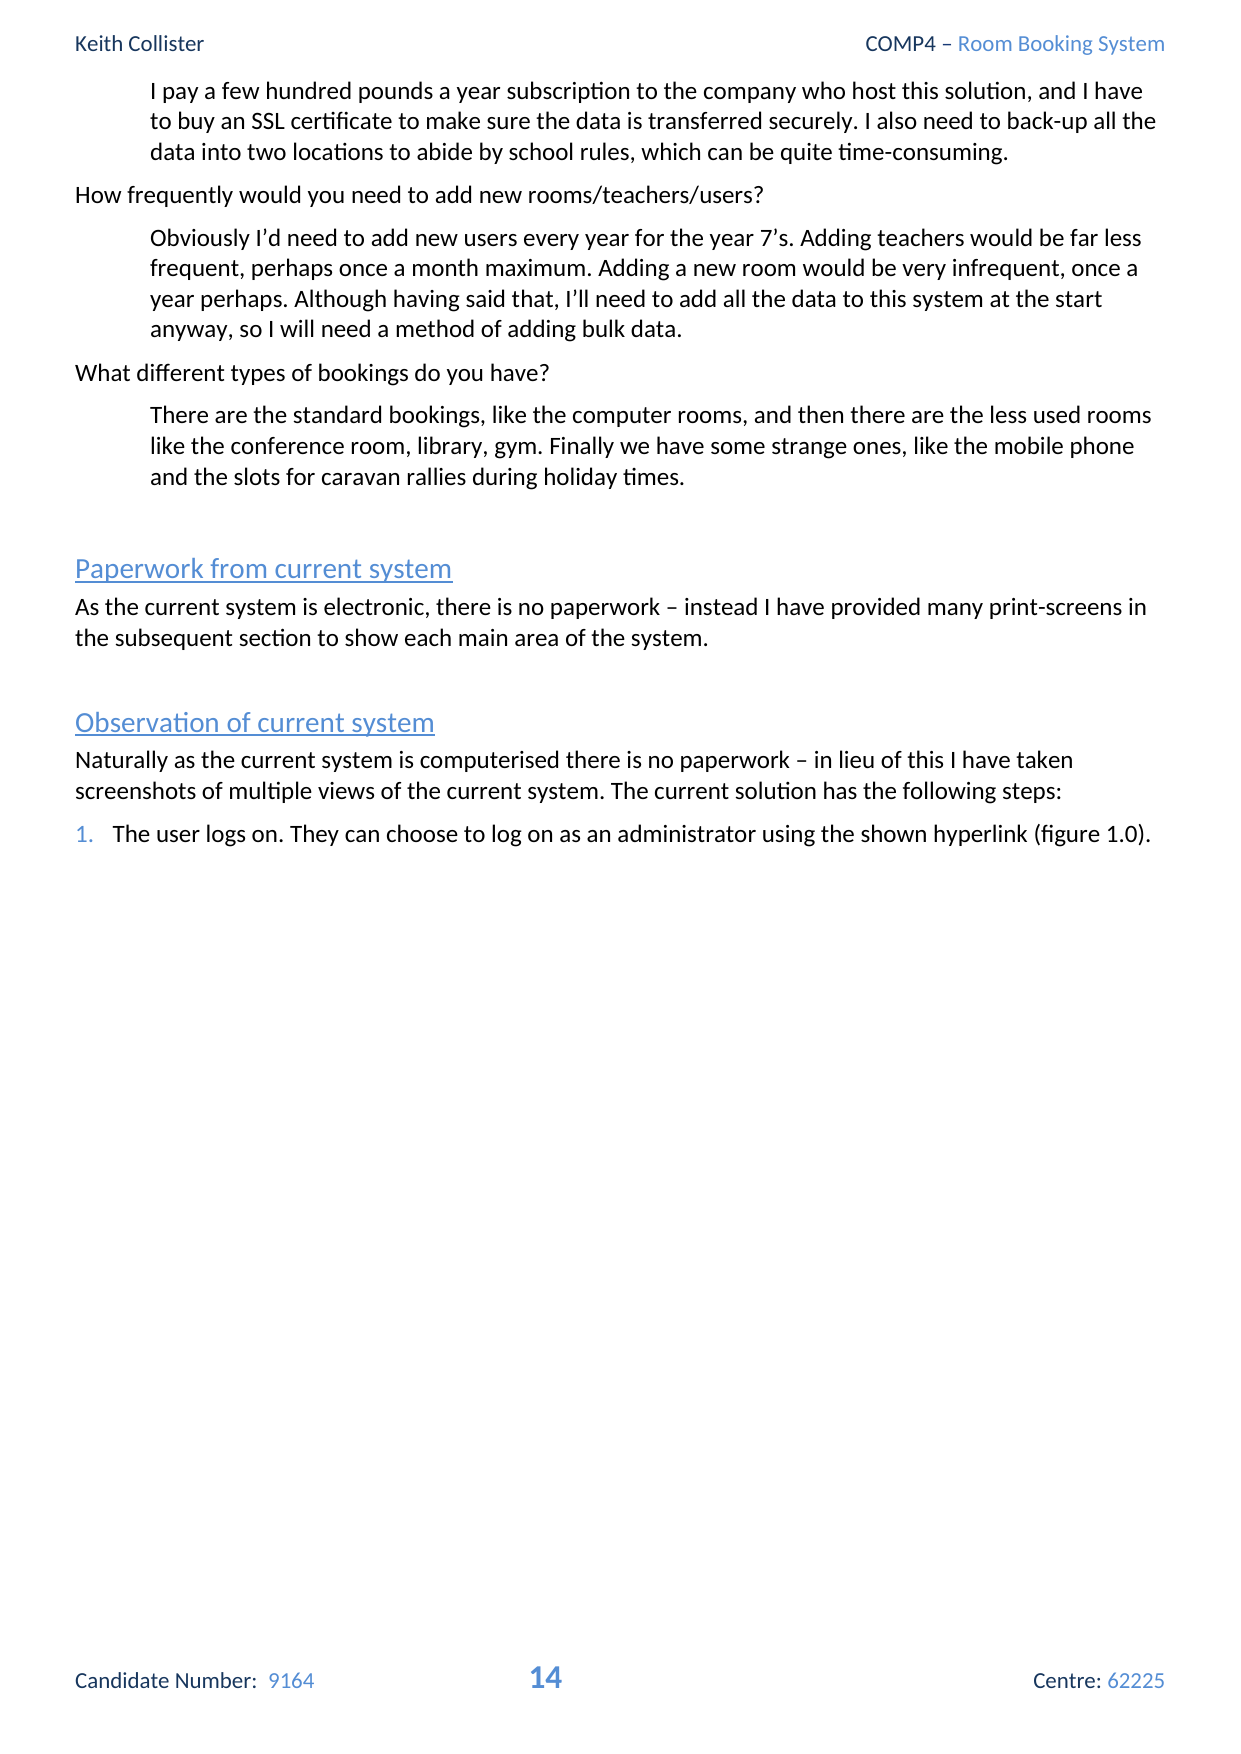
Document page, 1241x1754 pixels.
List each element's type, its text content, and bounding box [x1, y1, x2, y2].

list The user logs on. They can choose to log on as an administrator using the shown hyperlink (figure 1.0). [75, 818, 1165, 849]
subtitle Observation of current system [75, 704, 1165, 739]
text Naturally as the current system is computerised there is no paperwork – in lieu of this I have taken screenshots of multiple views of the current system. The current solution has the following steps: [75, 745, 1165, 806]
text Obviously I’d need to add new users every year for the year 7’s. Adding teachers would be far less frequent, perhaps once a month maximum. Adding a new room would be very infrequent, once a year perhaps. Although having said that, I’ll need to add all the data to this system at the start anyway, so I will need a method of adding bulk data. [150, 222, 1165, 344]
text I pay a few hundred pounds a year subscription to the company who host this solution, and I have to buy an SSL certificate to make sure the data is transferred securely. I also need to back-up all the data into two locations to abide by school rules, which can be quite time-consuming. [150, 75, 1165, 167]
text As the current system is electronic, there is no paperwork – instead I have provided many print-screens in the subsequent section to show each main area of the system. [75, 591, 1165, 683]
text What different types of bookings do you have? [75, 357, 1165, 387]
text There are the standard bookings, like the computer rooms, and then there are the less used rooms like the conference room, library, gym. Finally we have some strange ones, like the mobile phone and the slots for caravan rallies during holiday times. [150, 400, 1165, 491]
subtitle Paperwork from current system [75, 512, 1165, 586]
text How frequently would you need to add new rooms/teachers/users? [75, 179, 1165, 209]
